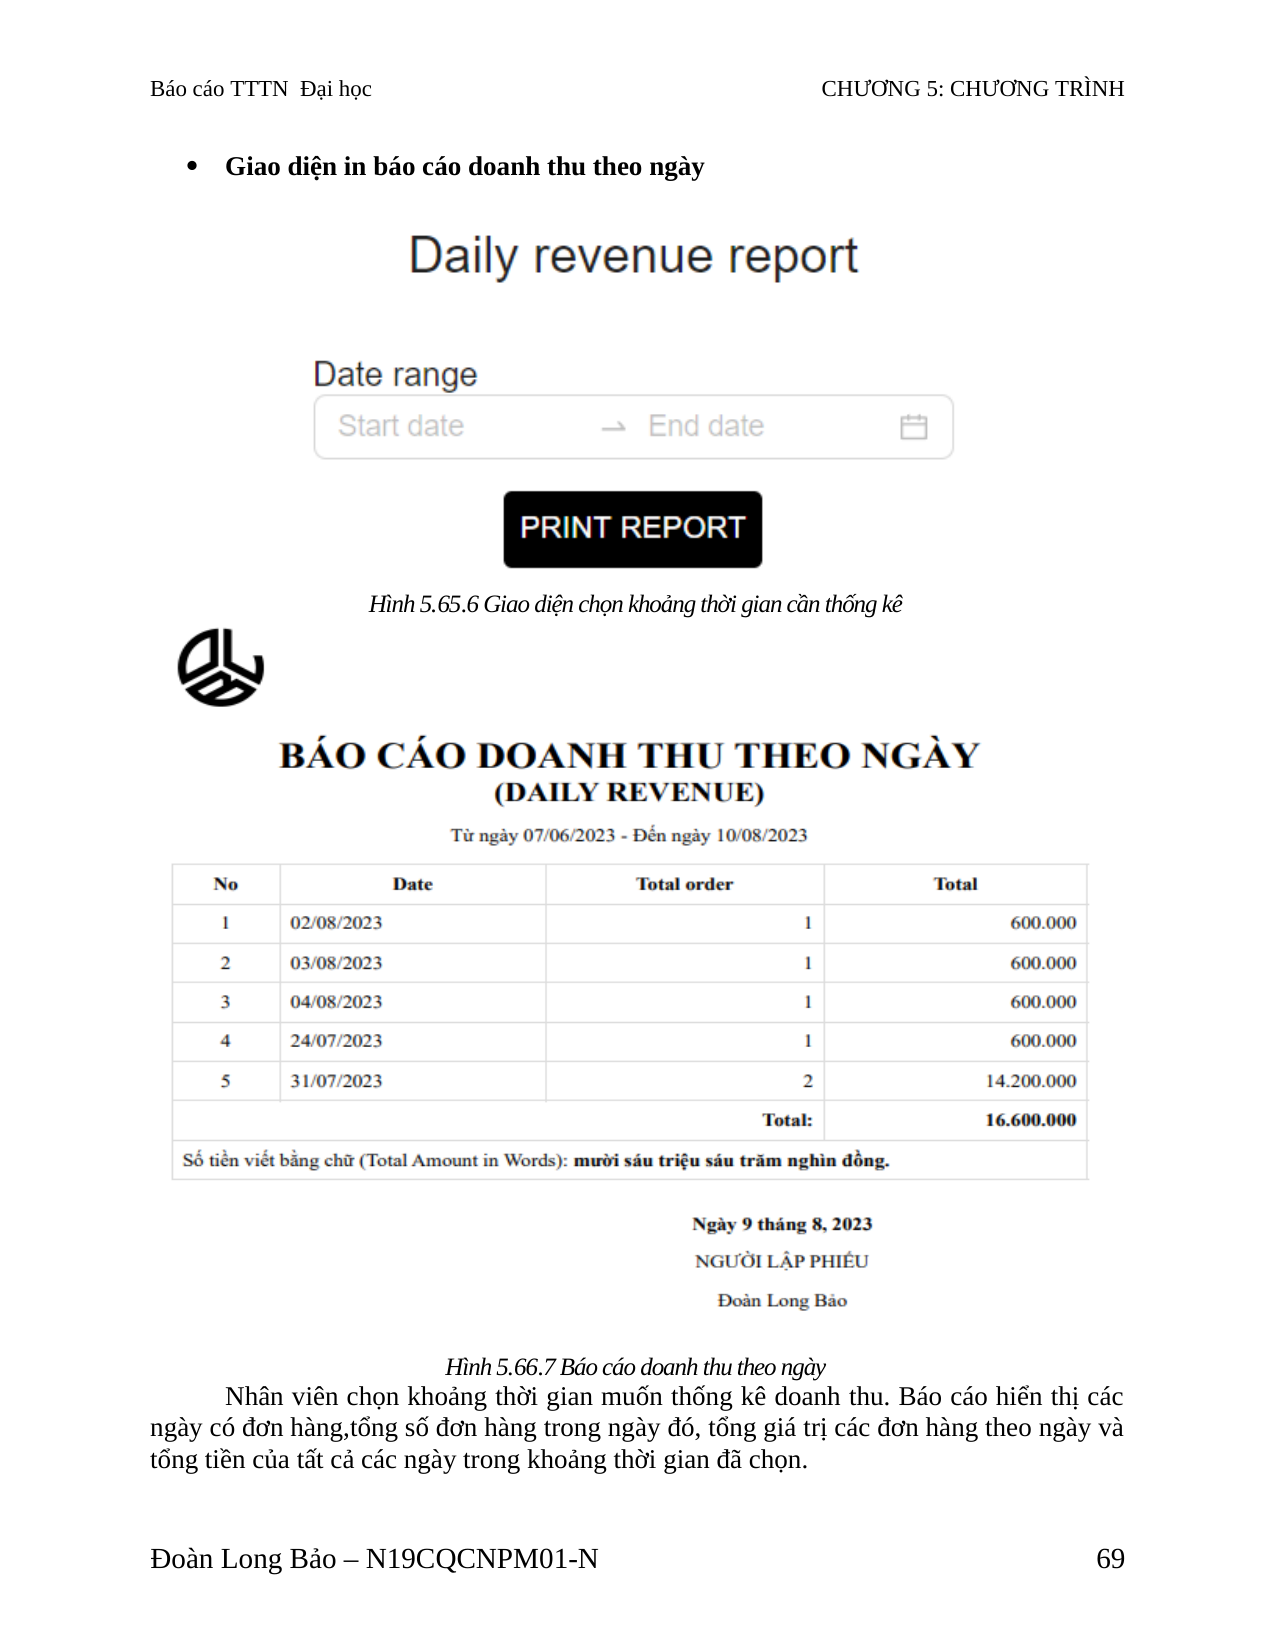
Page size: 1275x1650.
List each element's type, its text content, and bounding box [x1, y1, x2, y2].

picture [254, 206, 1021, 590]
list Giao diện in báo cáo doanh thu theo ngày [187, 150, 1125, 181]
picture [150, 618, 1113, 1333]
text Nhân viên chọn khoảng thời gian muốn thống kê doanh thu. Báo cáo hiển thị các ngày có đơn hàng,tổng số đơn hàng trong ngày đó, tổng giá trị các đơn hàng theo ngày và tổng tiền của tất cả các ngày trong khoảng thời gian đã chọn. [150, 1380, 1125, 1474]
